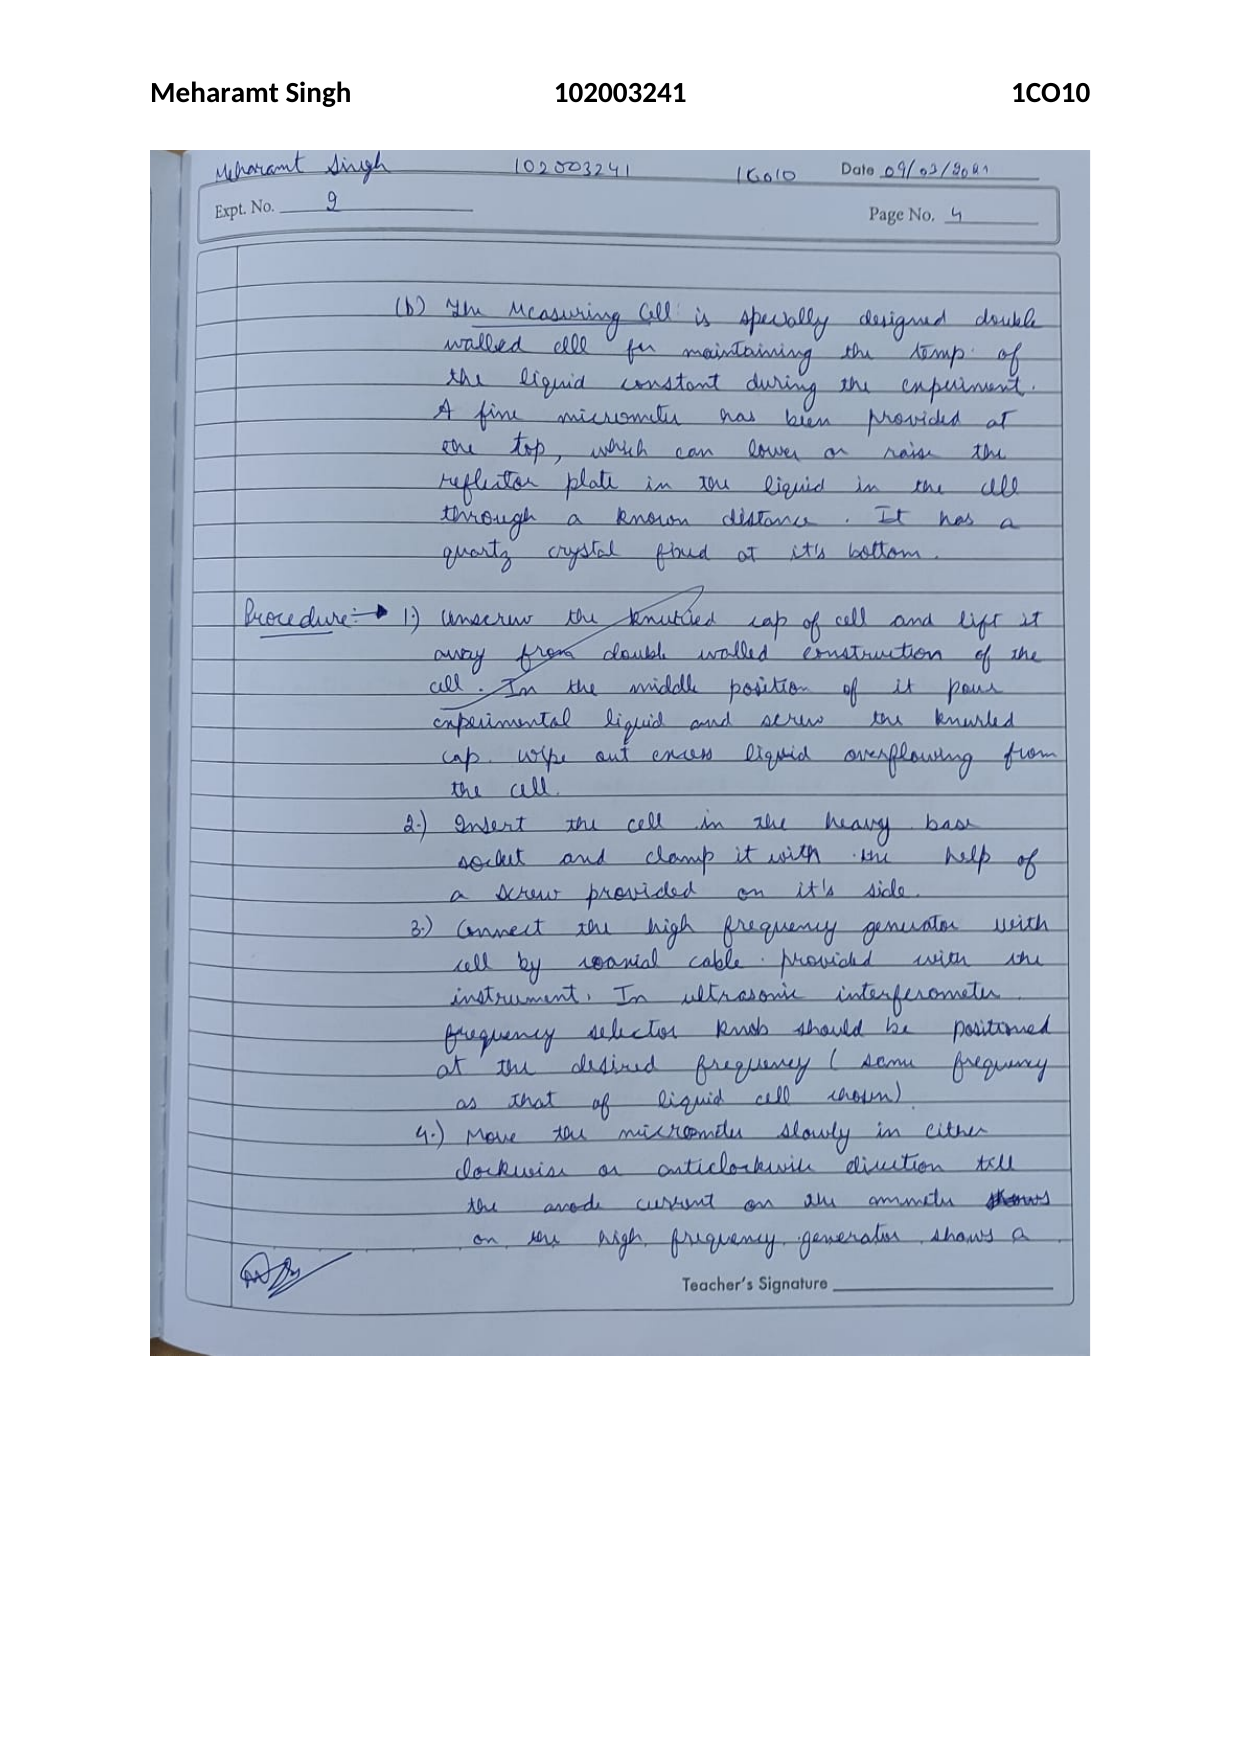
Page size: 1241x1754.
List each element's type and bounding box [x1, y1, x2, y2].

picture [150, 150, 1091, 1356]
